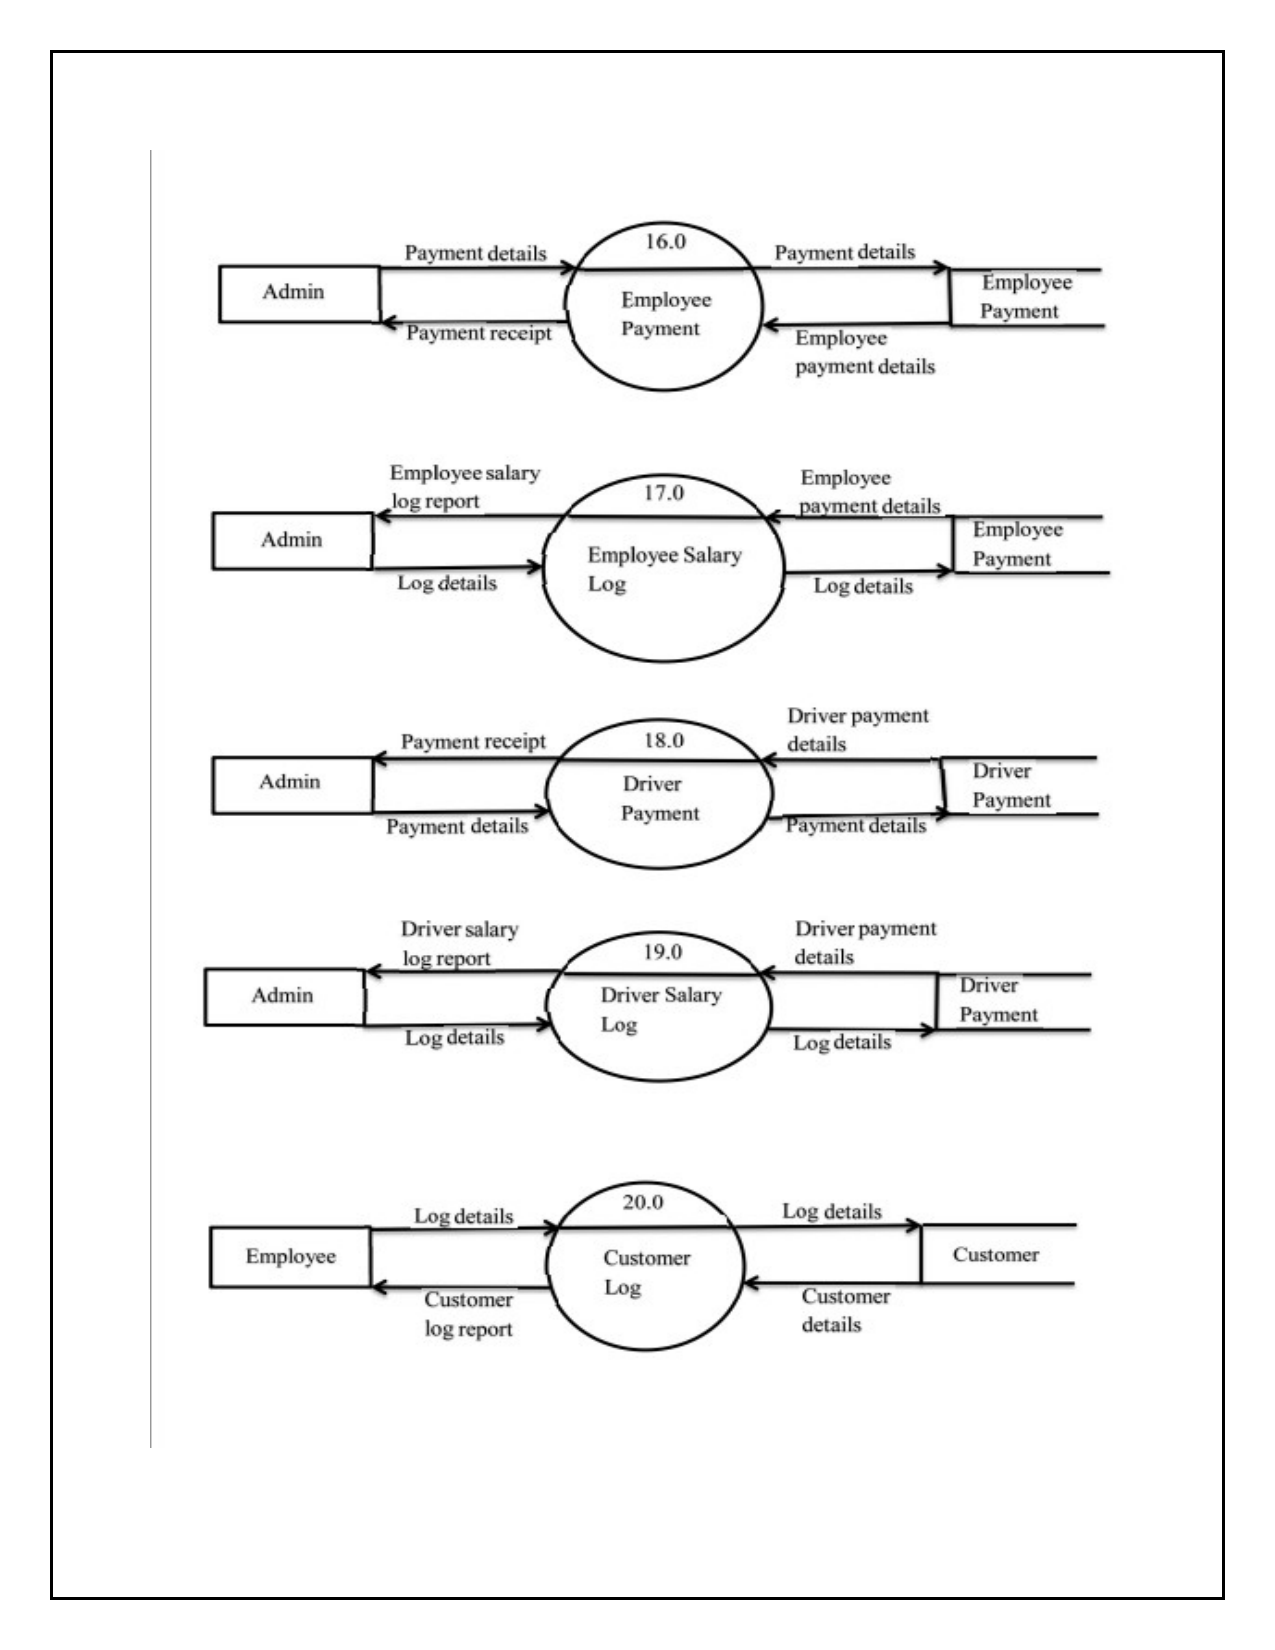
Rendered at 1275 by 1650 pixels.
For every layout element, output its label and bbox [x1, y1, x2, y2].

picture [150, 150, 1151, 1448]
